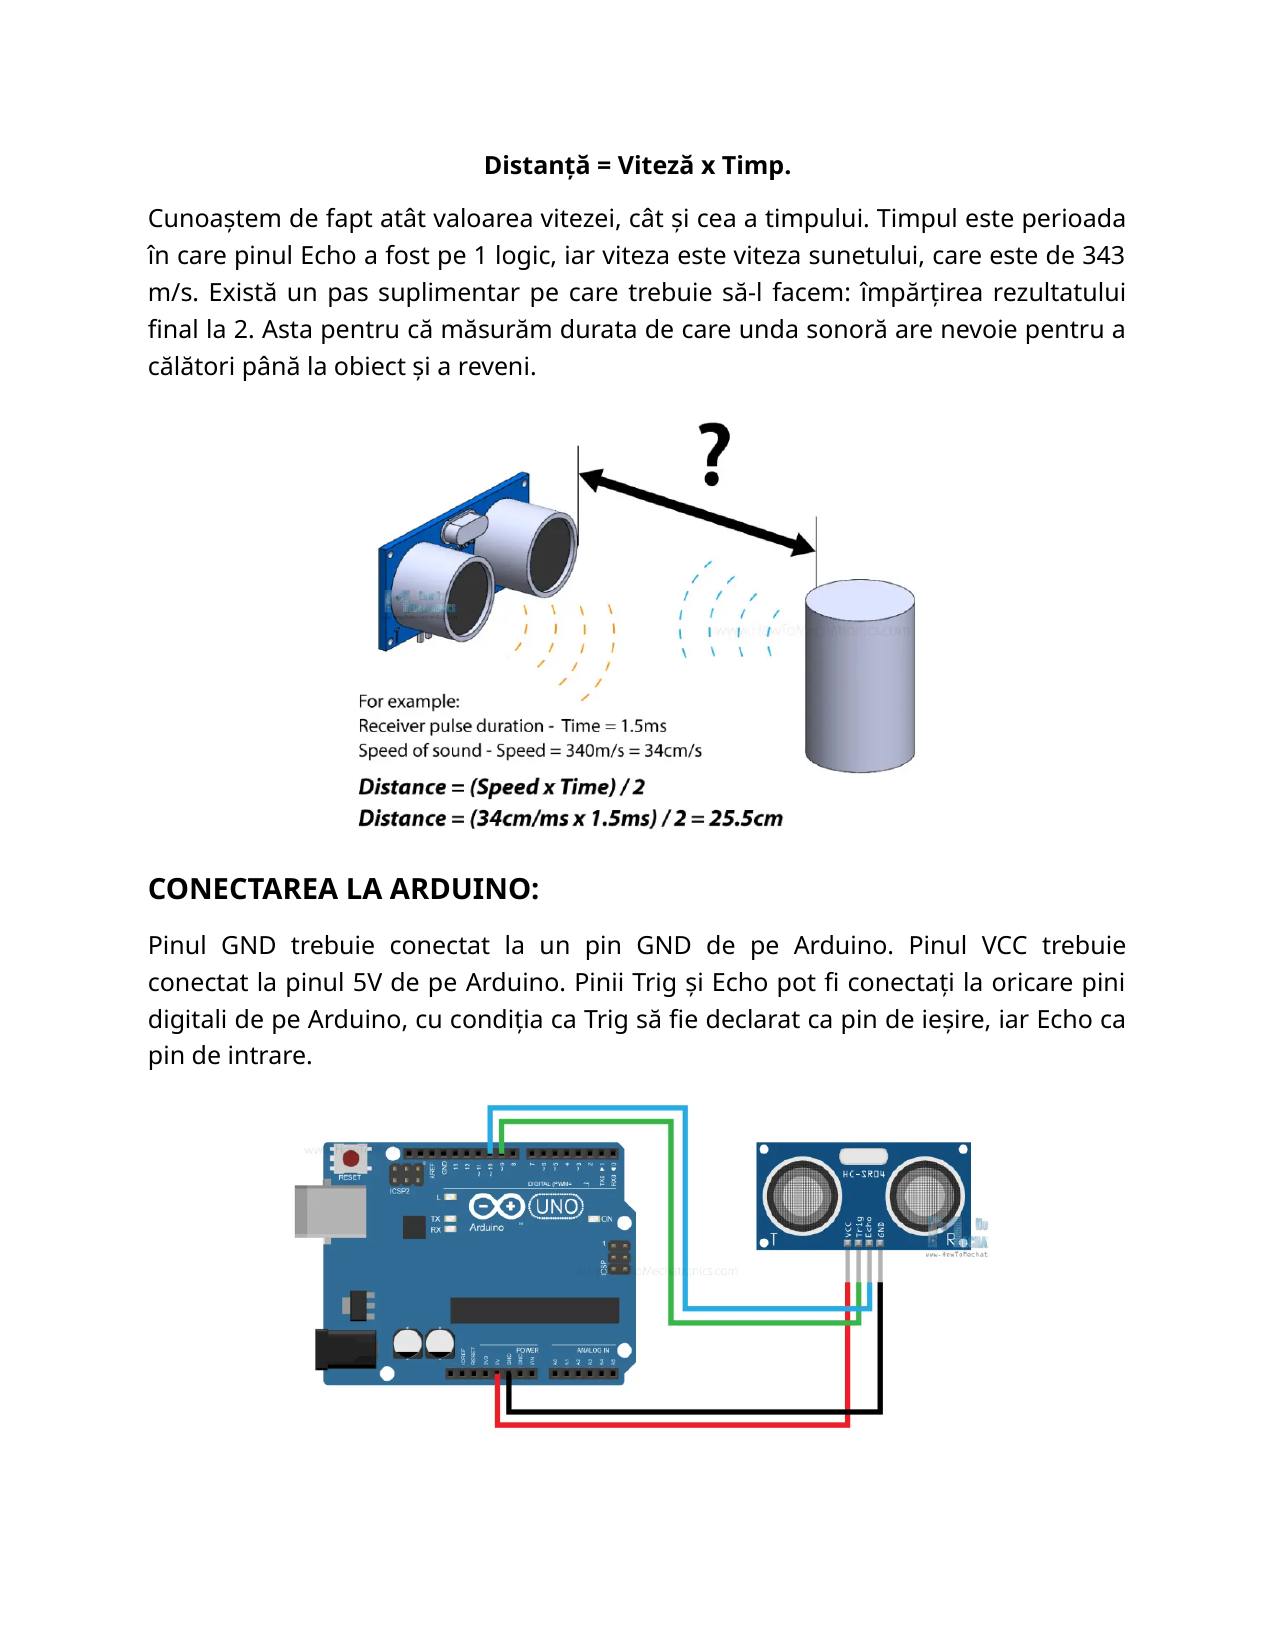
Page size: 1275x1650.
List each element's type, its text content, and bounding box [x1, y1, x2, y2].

text Pinul GND trebuie conectat la un pin GND de pe Arduino. Pinul VCC trebuie conectat la pinul 5V de pe Arduino. Pinii Trig și Echo pot fi conectați la oricare pini digitali de pe Arduino, cu condiția ca Trig să fie declarat ca pin de ieșire, iar Echo ca pin de intrare. [148, 928, 1127, 1072]
text Distanță = Viteză x Timp. [148, 148, 1127, 182]
picture [341, 401, 934, 849]
text Cunoaștem de fapt atât valoarea vitezei, cât și cea a timpului. Timpul este perioada în care pinul Echo a fost pe 1 logic, iar viteza este viteza sunetului, care este de 343 m/s. Există un pas suplimentar pe care trebuie să-l facem: împărțirea rezultatului final la 2. Asta pentru că măsurăm durata de care unda sonoră are nevoie pentru a călători până la obiect și a reveni. [148, 201, 1127, 382]
text CONECTAREA LA ARDUINO: [148, 868, 1127, 908]
picture [286, 1091, 989, 1456]
